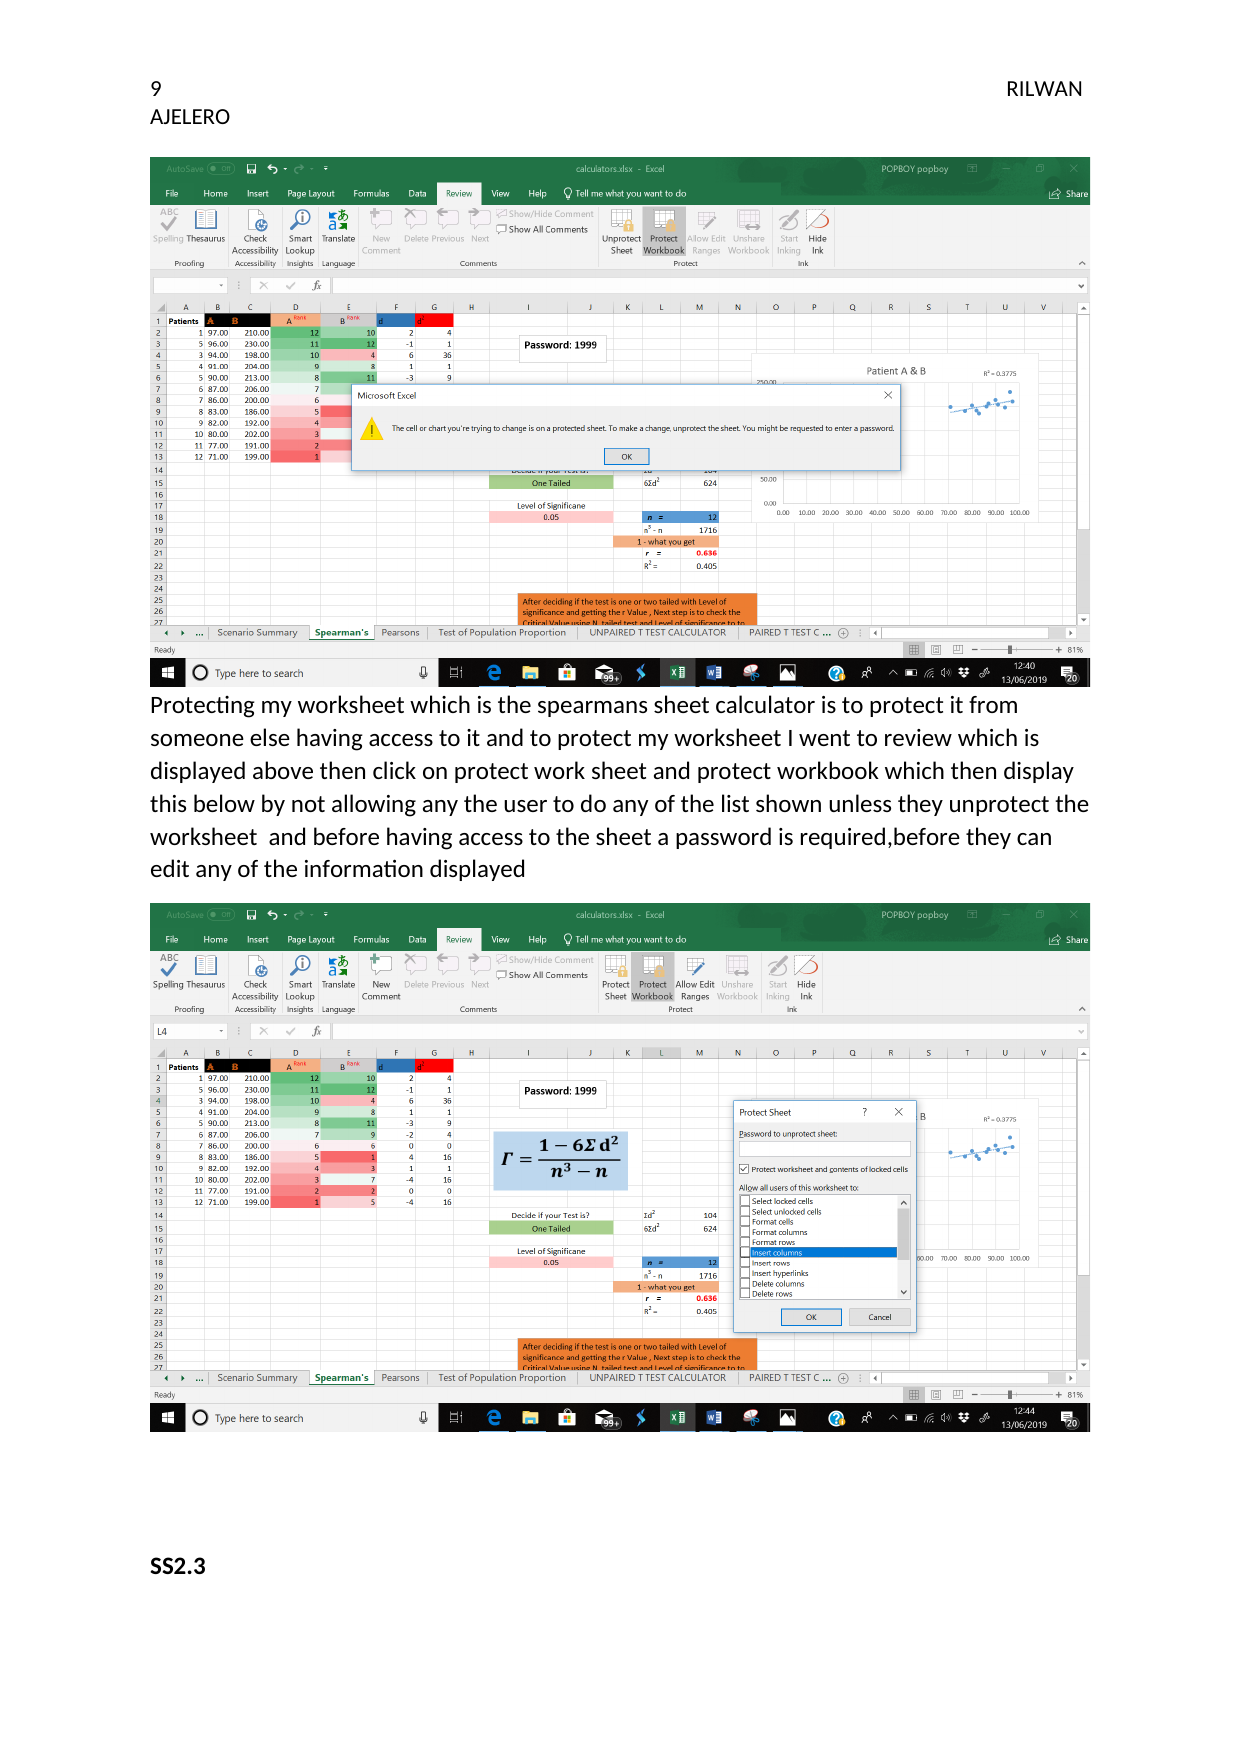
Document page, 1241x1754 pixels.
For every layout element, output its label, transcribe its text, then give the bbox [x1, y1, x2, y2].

text SS2.3 [150, 1550, 1090, 1581]
picture [150, 157, 1091, 687]
picture [150, 903, 1091, 1432]
text Protecting my worksheet which is the spearmans sheet calculator is to protect it from someone else having access to it and to protect my worksheet I went to review which is displayed above then click on protect work sheet and protect workbook which then display this below by not allowing any the user to do any of the list shown unless they unprotect the worksheet and before having access to the sheet a password is required,before they can edit any of the information displayed [150, 687, 1090, 884]
